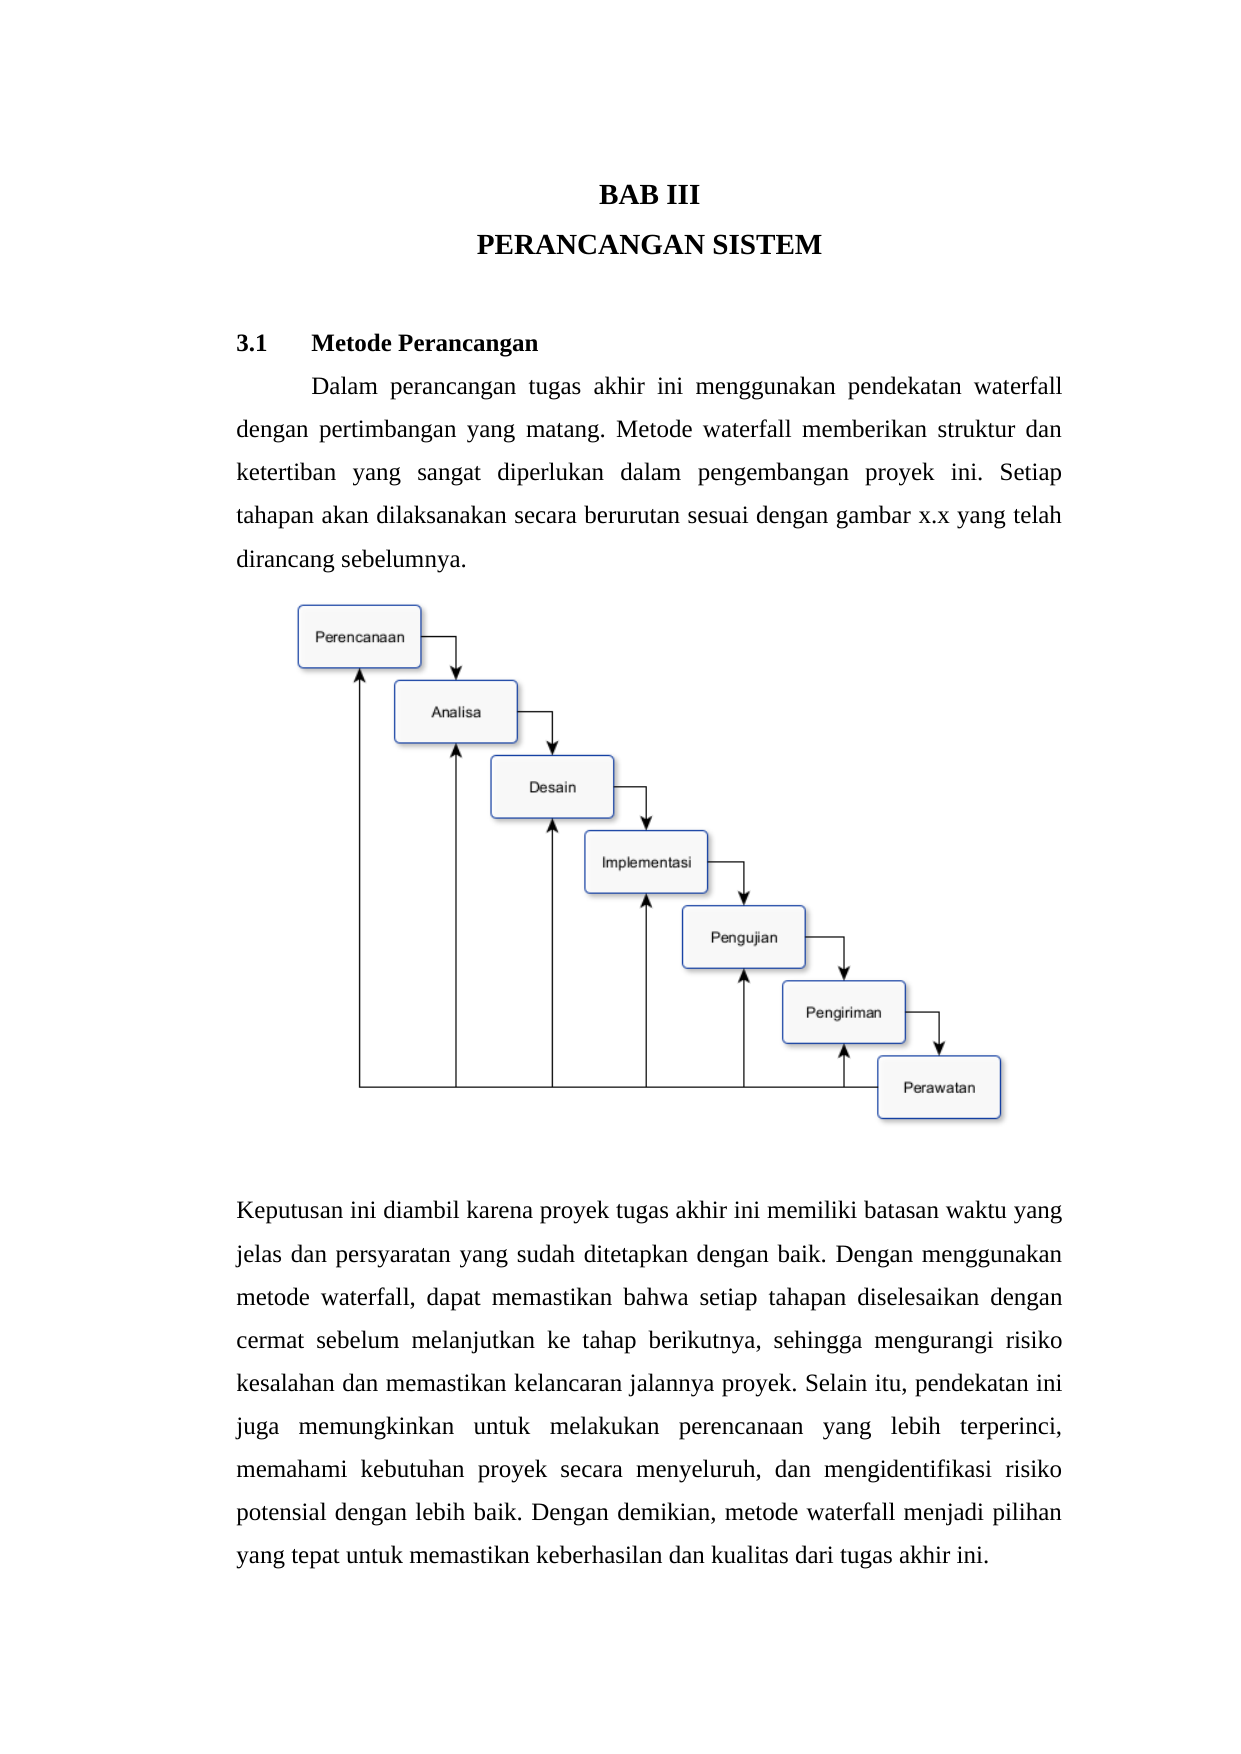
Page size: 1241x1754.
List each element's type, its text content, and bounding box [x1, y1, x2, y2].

picture [279, 586, 1020, 1138]
text Keputusan ini diambil karena proyek tugas akhir ini memiliki batasan waktu yang jelas dan persyaratan yang sudah ditetapkan dengan baik. Dengan menggunakan metode waterfall, dapat memastikan bahwa setiap tahapan diselesaikan dengan cermat sebelum melanjutkan ke tahap berikutnya, sehingga mengurangi risiko kesalahan dan memastikan kelancaran jalannya proyek. Selain itu, pendekatan ini juga memungkinkan untuk melakukan perencanaan yang lebih terperinci, memahami kebutuhan proyek secara menyeluruh, dan mengidentifikasi risiko potensial dengan lebih baik. Dengan demikian, metode waterfall menjadi pilihan yang tepat untuk memastikan keberhasilan dan kualitas dari tugas akhir ini. [236, 1196, 1063, 1569]
text Metode Perancangan [236, 328, 1063, 357]
text PERANCANGAN SISTEM [236, 227, 1063, 261]
text Dalam perancangan tugas akhir ini menggunakan pendekatan waterfall dengan pertimbangan yang matang. Metode waterfall memberikan struktur dan ketertiban yang sangat diperlukan dalam pengembangan proyek ini. Setiap tahapan akan dilaksanakan secara berurutan sesuai dengan gambar x.x yang telah dirancang sebelumnya. [236, 371, 1063, 572]
subtitle BAB III [236, 177, 1063, 211]
